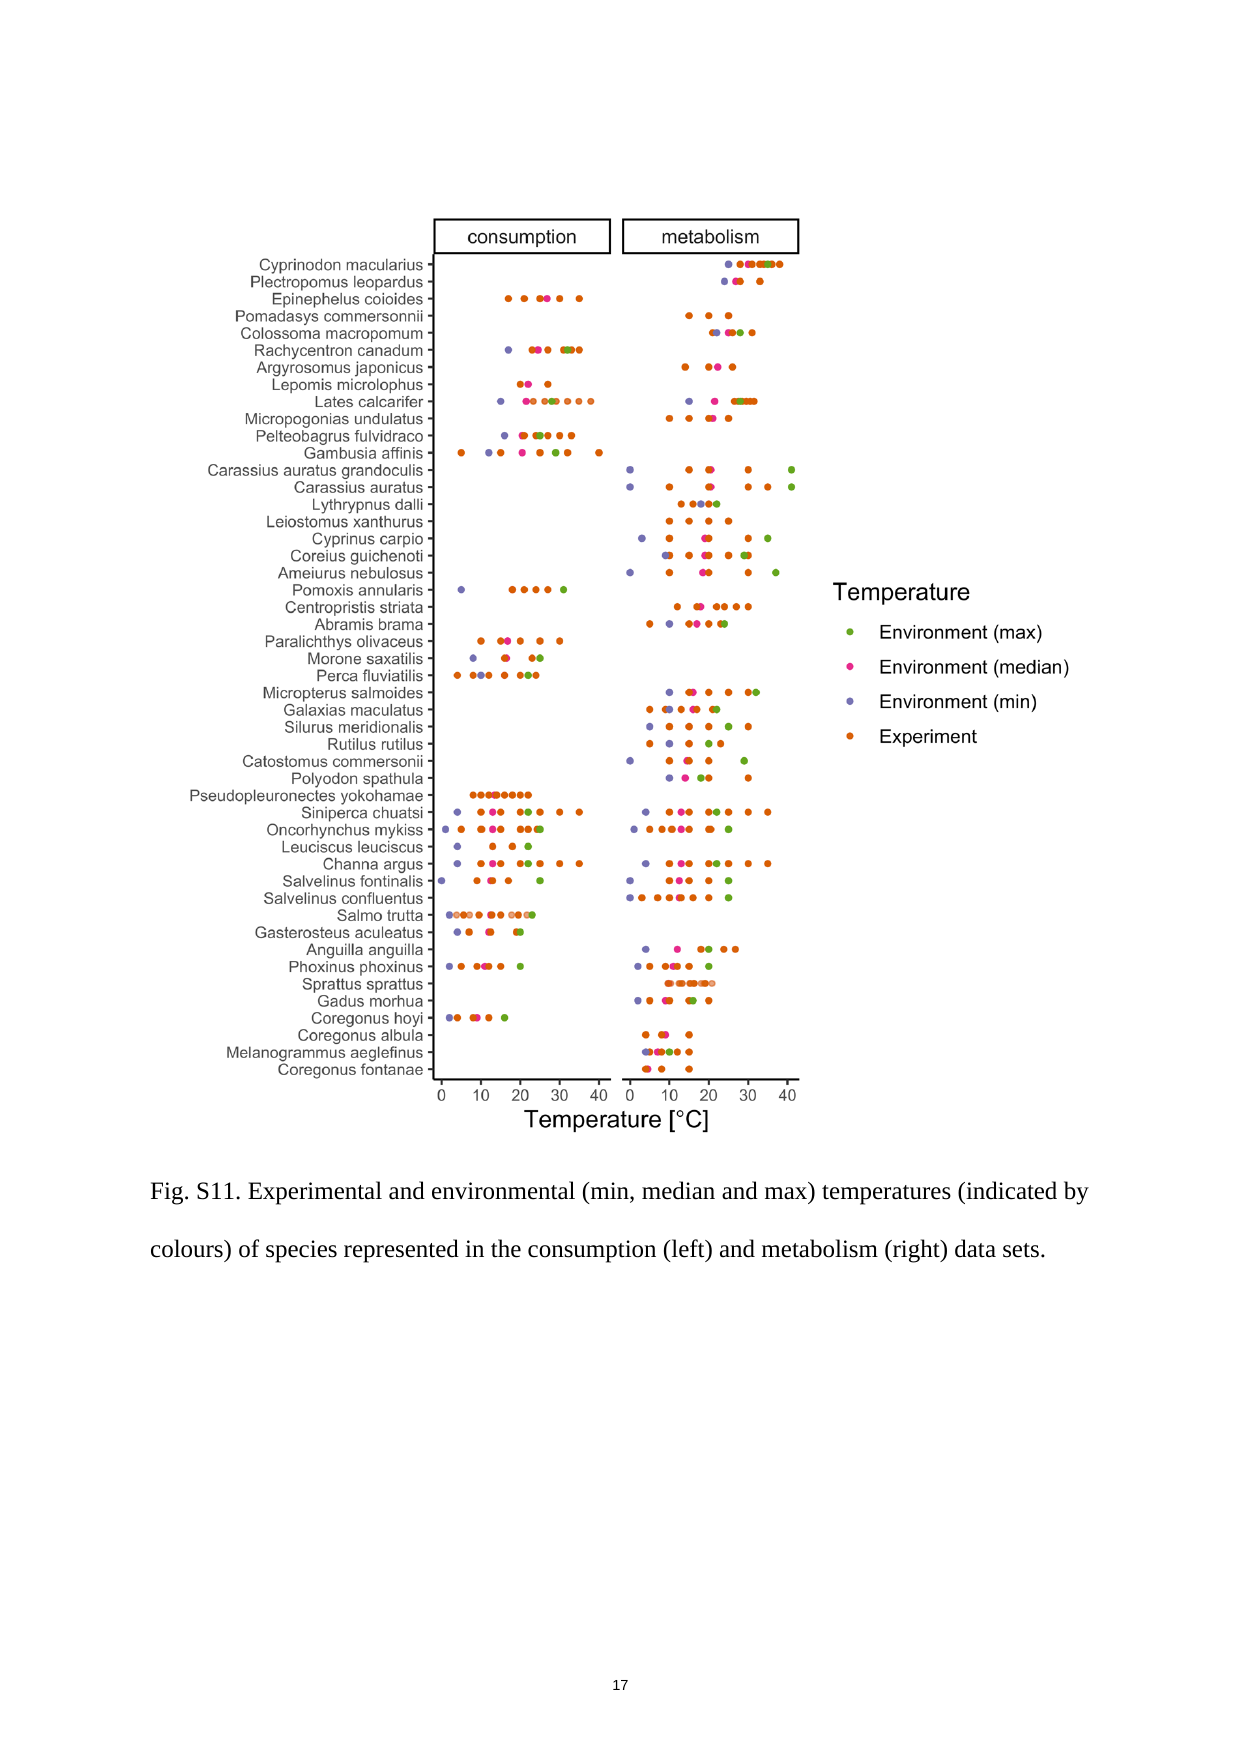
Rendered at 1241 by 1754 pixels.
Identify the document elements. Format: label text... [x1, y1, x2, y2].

picture [150, 207, 1091, 1148]
text Fig. S11. Experimental and environmental (min, median and max) temperatures (indicated by colours) of species represented in the consumption (left) and metabolism (right) data sets. [150, 1176, 1090, 1263]
